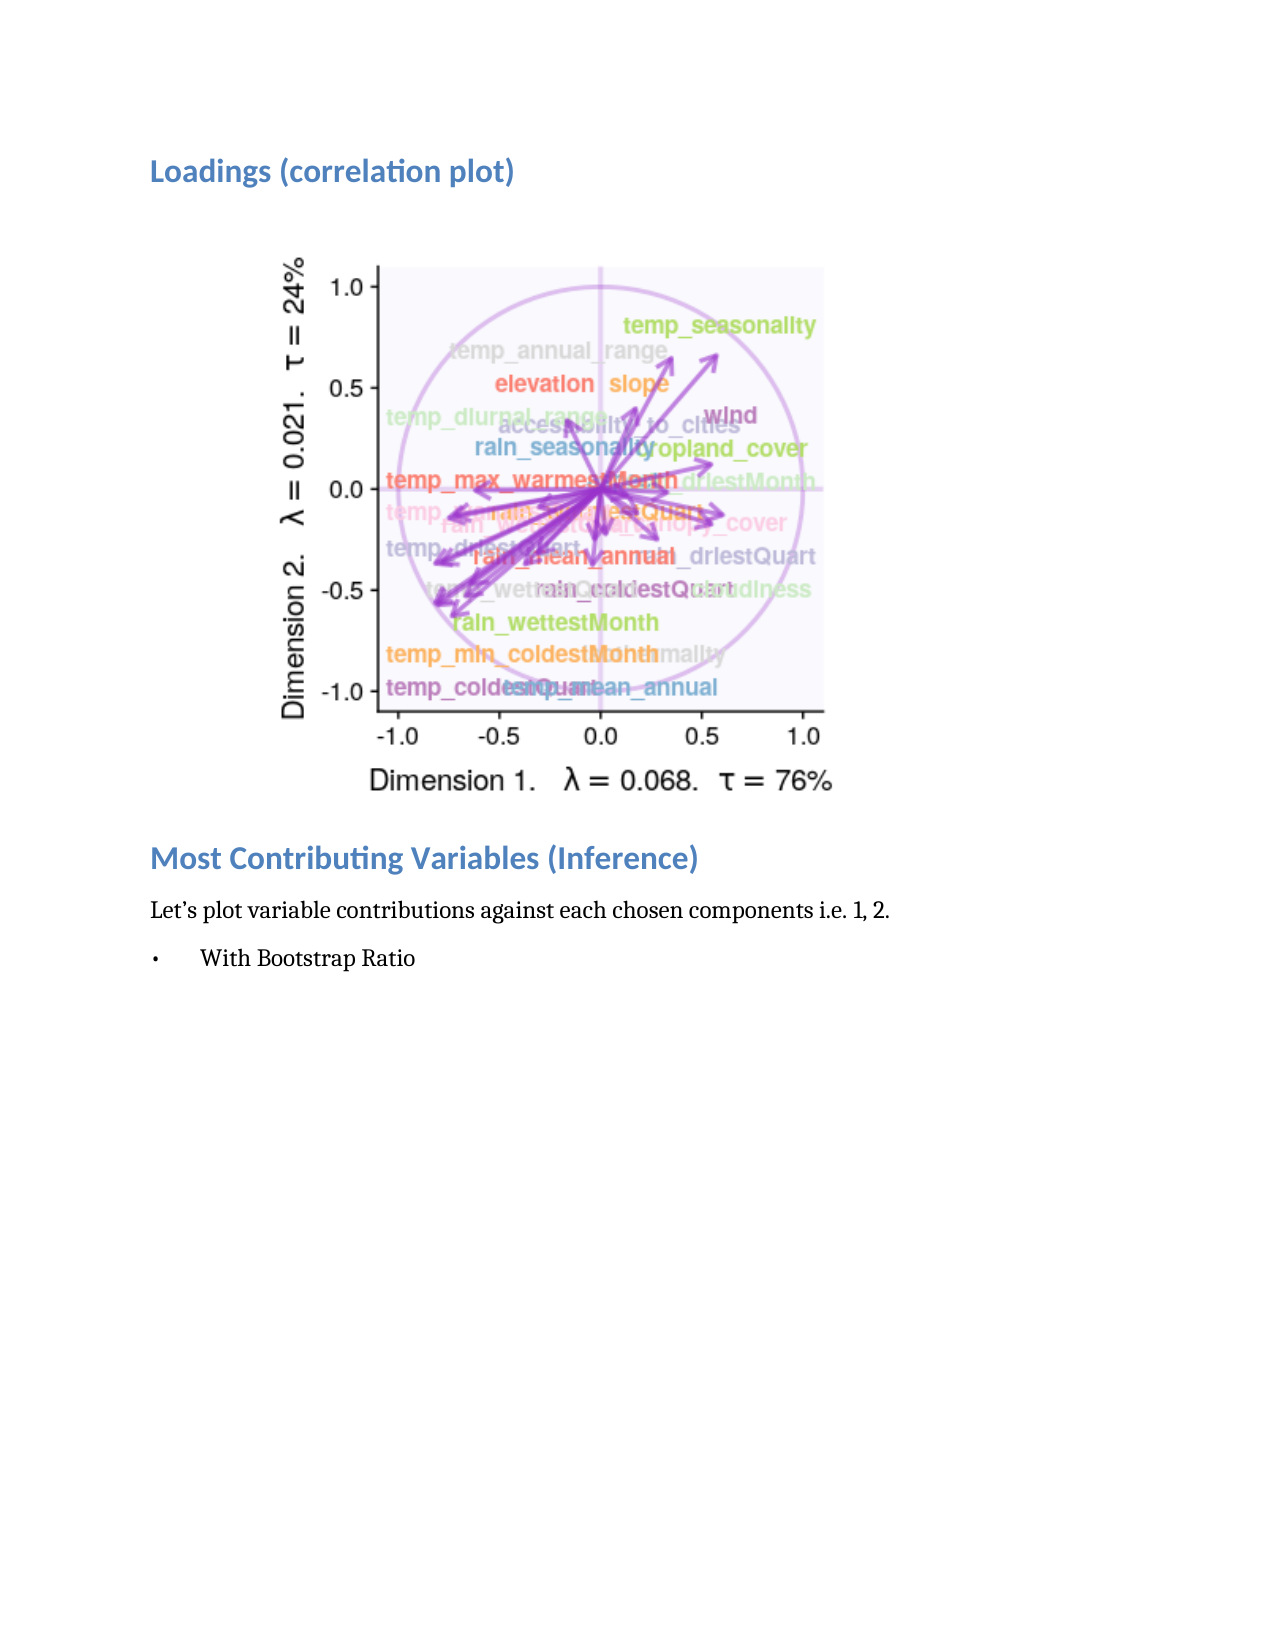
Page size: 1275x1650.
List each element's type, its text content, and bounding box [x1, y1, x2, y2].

text Let’s plot variable contributions against each chosen components i.e. 1, 2. [150, 896, 1125, 925]
picture [168, 209, 927, 816]
subtitle Loadings (correlation plot) [150, 150, 1125, 191]
subtitle Most Contributing Variables (Inference) [150, 837, 1125, 877]
list With Bootstrap Ratio [150, 944, 1125, 972]
